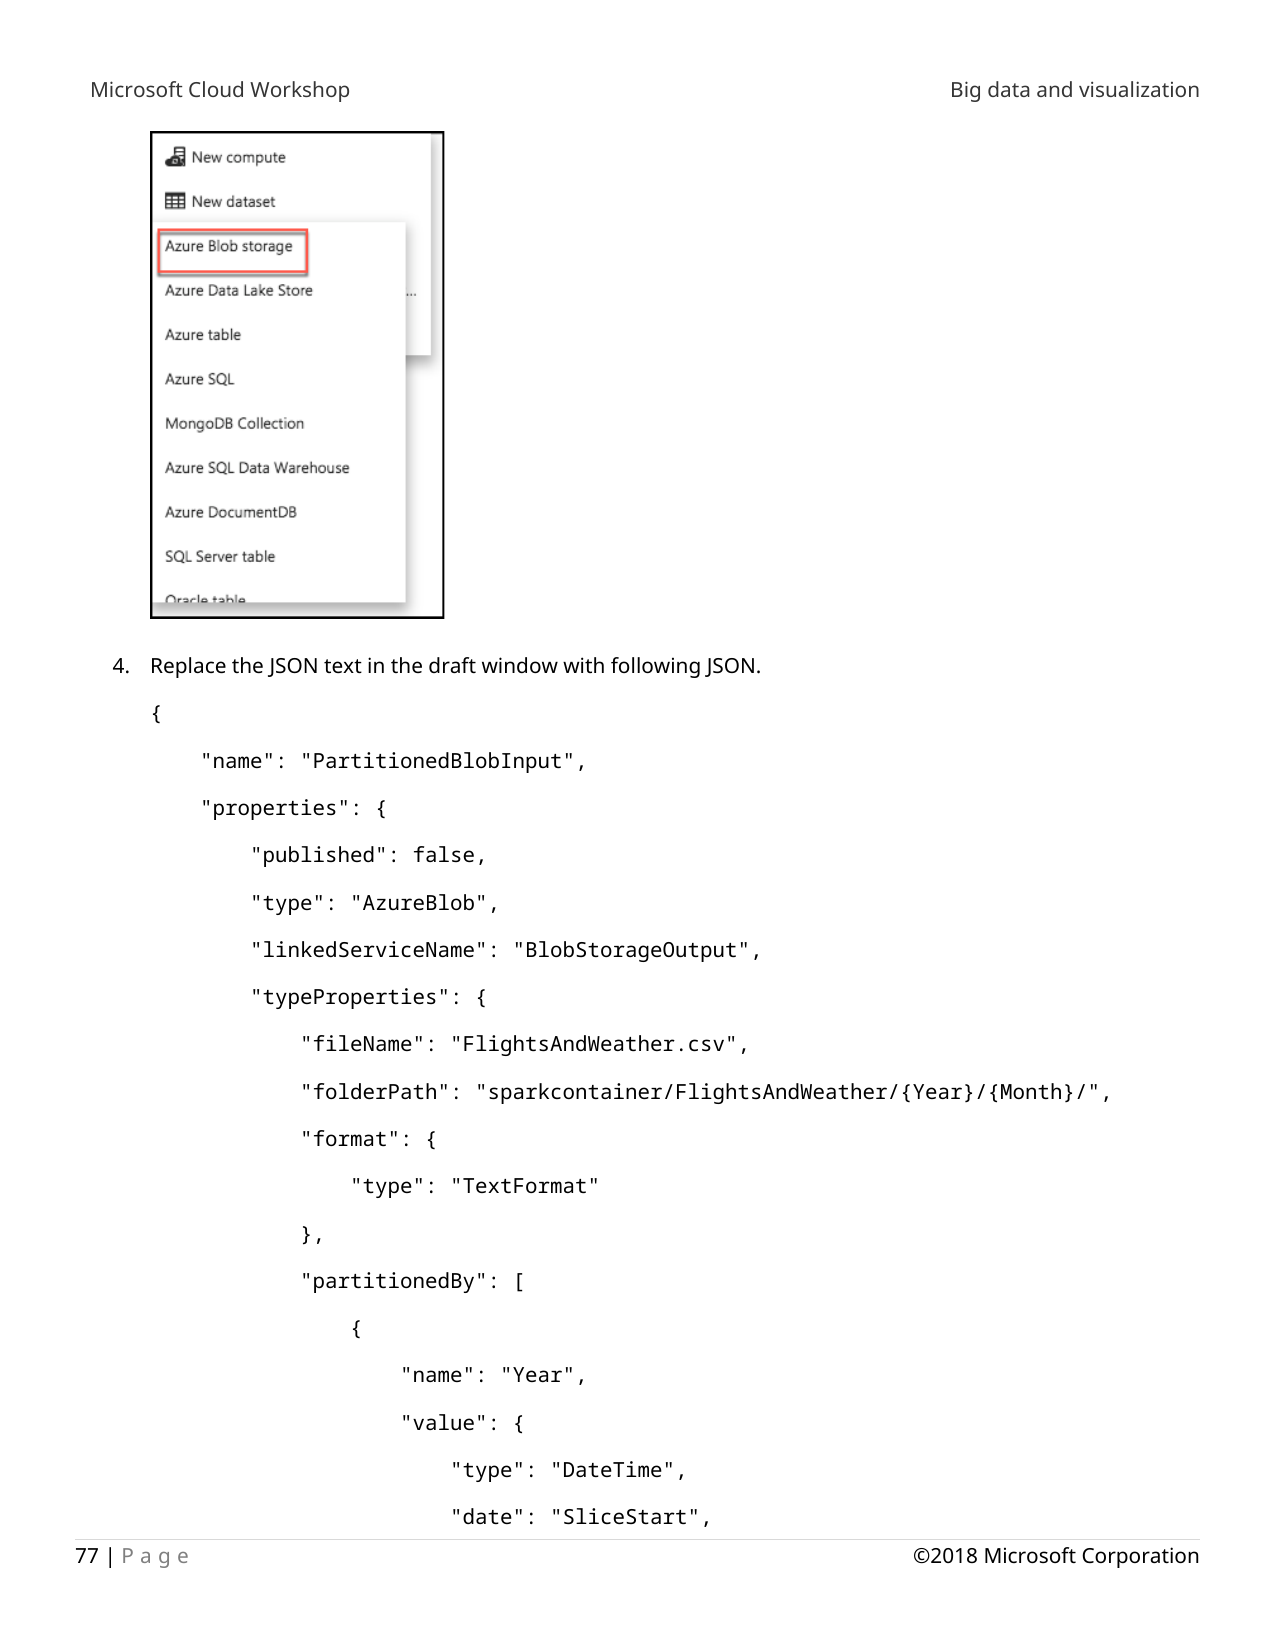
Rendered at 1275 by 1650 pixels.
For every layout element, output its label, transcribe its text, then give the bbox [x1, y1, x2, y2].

text "name": "PartitionedBlobInput", [150, 746, 1200, 774]
text "format": { [150, 1124, 1200, 1152]
text { [150, 698, 1200, 727]
text "value": { [150, 1408, 1200, 1436]
text "date": "SliceStart", [150, 1502, 1200, 1531]
text "linkedServiceName": "BlobStorageOutput", [150, 935, 1200, 963]
text "fileName": "FlightsAndWeather.csv", [150, 1029, 1200, 1058]
text }, [150, 1219, 1200, 1247]
text "published": false, [150, 840, 1200, 869]
text "partitionedBy": [ [150, 1266, 1200, 1294]
text "type": "DateTime", [150, 1455, 1200, 1483]
picture [150, 131, 445, 619]
text "type": "TextFormat" [150, 1171, 1200, 1200]
text "type": "AzureBlob", [150, 888, 1200, 916]
list Replace the JSON text in the draft window with following JSON. [112, 651, 1200, 679]
text { [150, 1313, 1200, 1342]
text "folderPath": "sparkcontainer/FlightsAndWeather/{Year}/{Month}/", [150, 1077, 1200, 1105]
text "properties": { [150, 793, 1200, 821]
text "typeProperties": { [150, 982, 1200, 1011]
text "name": "Year", [150, 1361, 1200, 1389]
